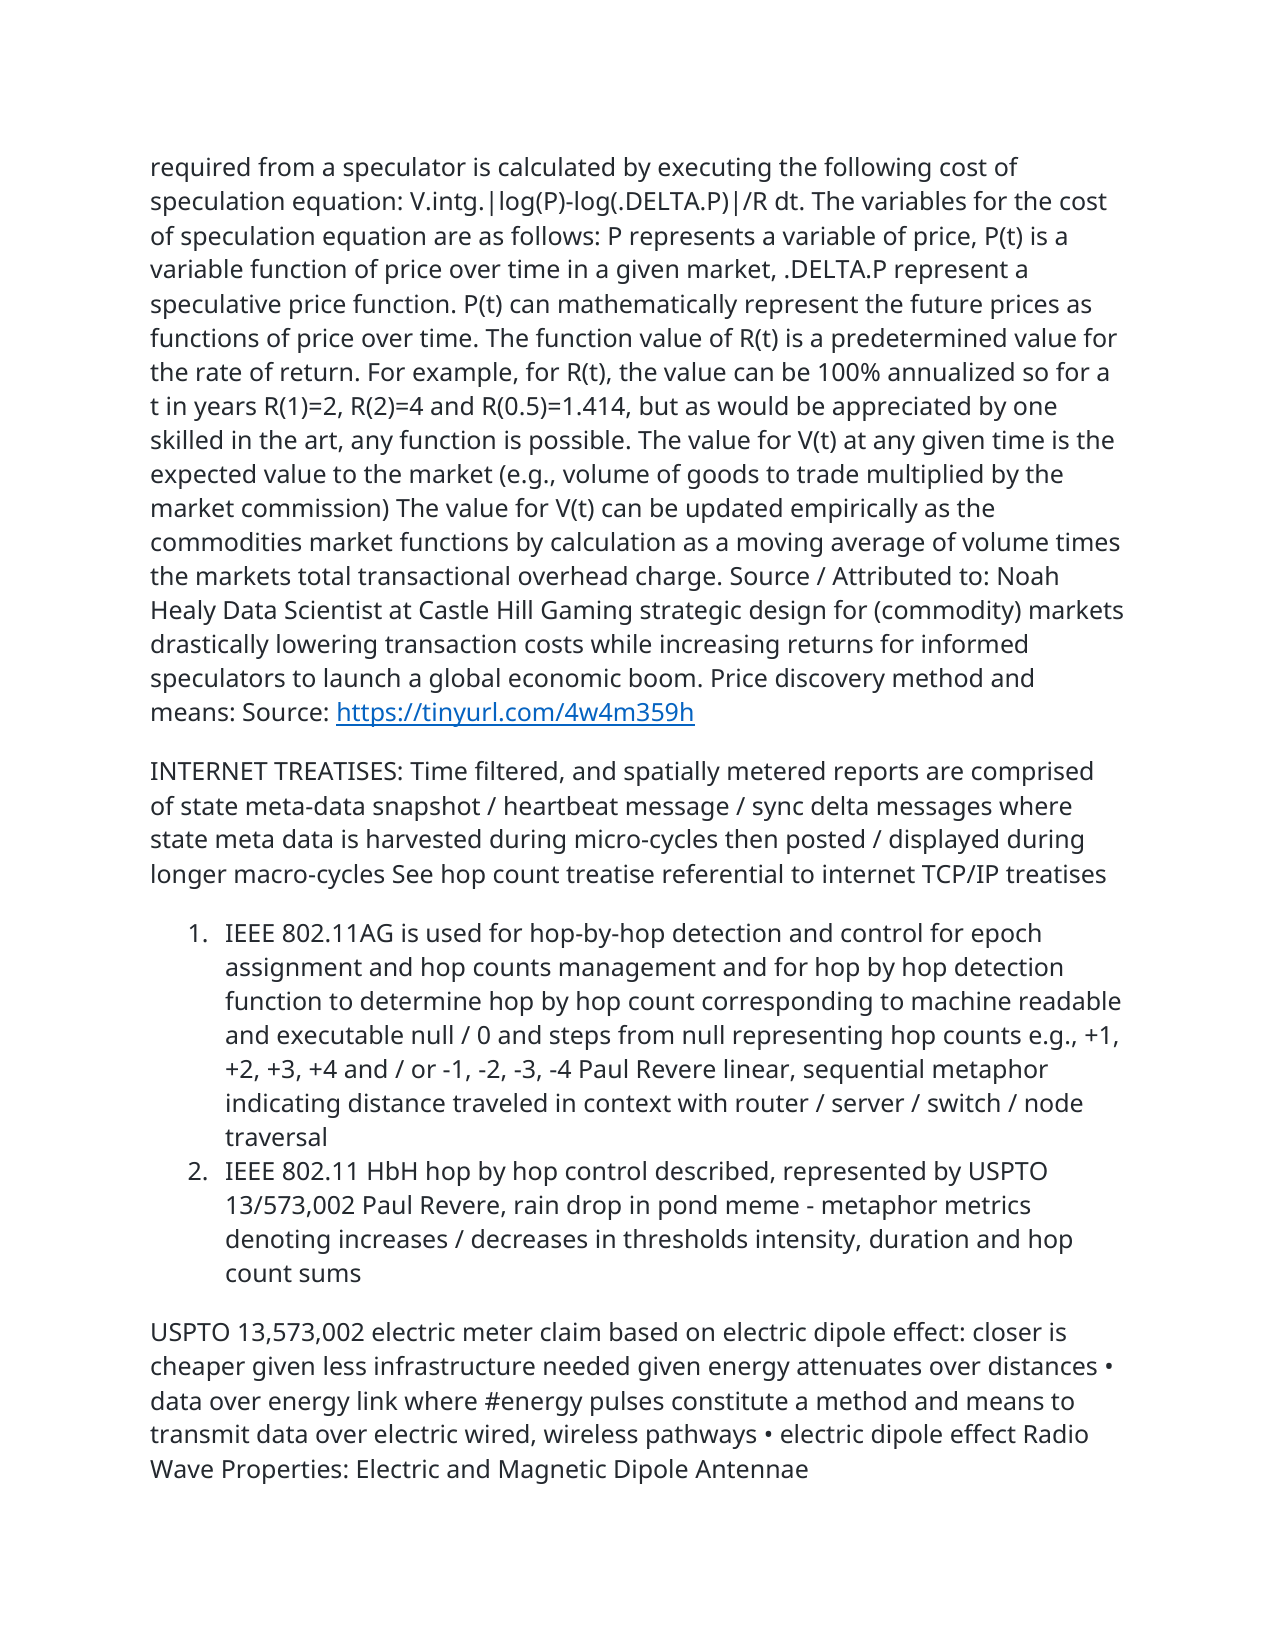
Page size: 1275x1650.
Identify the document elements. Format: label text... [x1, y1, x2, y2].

list IEEE 802.11AG is used for hop-by-hop detection and control for epoch assignment and hop counts management and for hop by hop detection function to determine hop by hop count corresponding to machine readable and executable null / 0 and steps from null representing hop counts e.g., +1, +2, +3, +4 and / or -1, -2, -3, -4 Paul Revere linear, sequential metaphor indicating distance traveled in context with router / server / switch / node traversal [187, 915, 1125, 1154]
text INTERNET TREATISES: Time filtered, and spatially metered reports are comprised of state meta-data snapshot / heartbeat message / sync delta messages where state meta data is harvested during micro-cycles then posted / displayed during longer macro-cycles See hop count treatise referential to internet TCP/IP treatises [150, 754, 1125, 890]
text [150, 1315, 1125, 1485]
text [150, 150, 1125, 729]
list IEEE 802.11 HbH hop by hop control described, represented by USPTO 13/573,002 Paul Revere, rain drop in pond meme - metaphor metrics denoting increases / decreases in thresholds intensity, duration and hop count sums [187, 1154, 1125, 1290]
